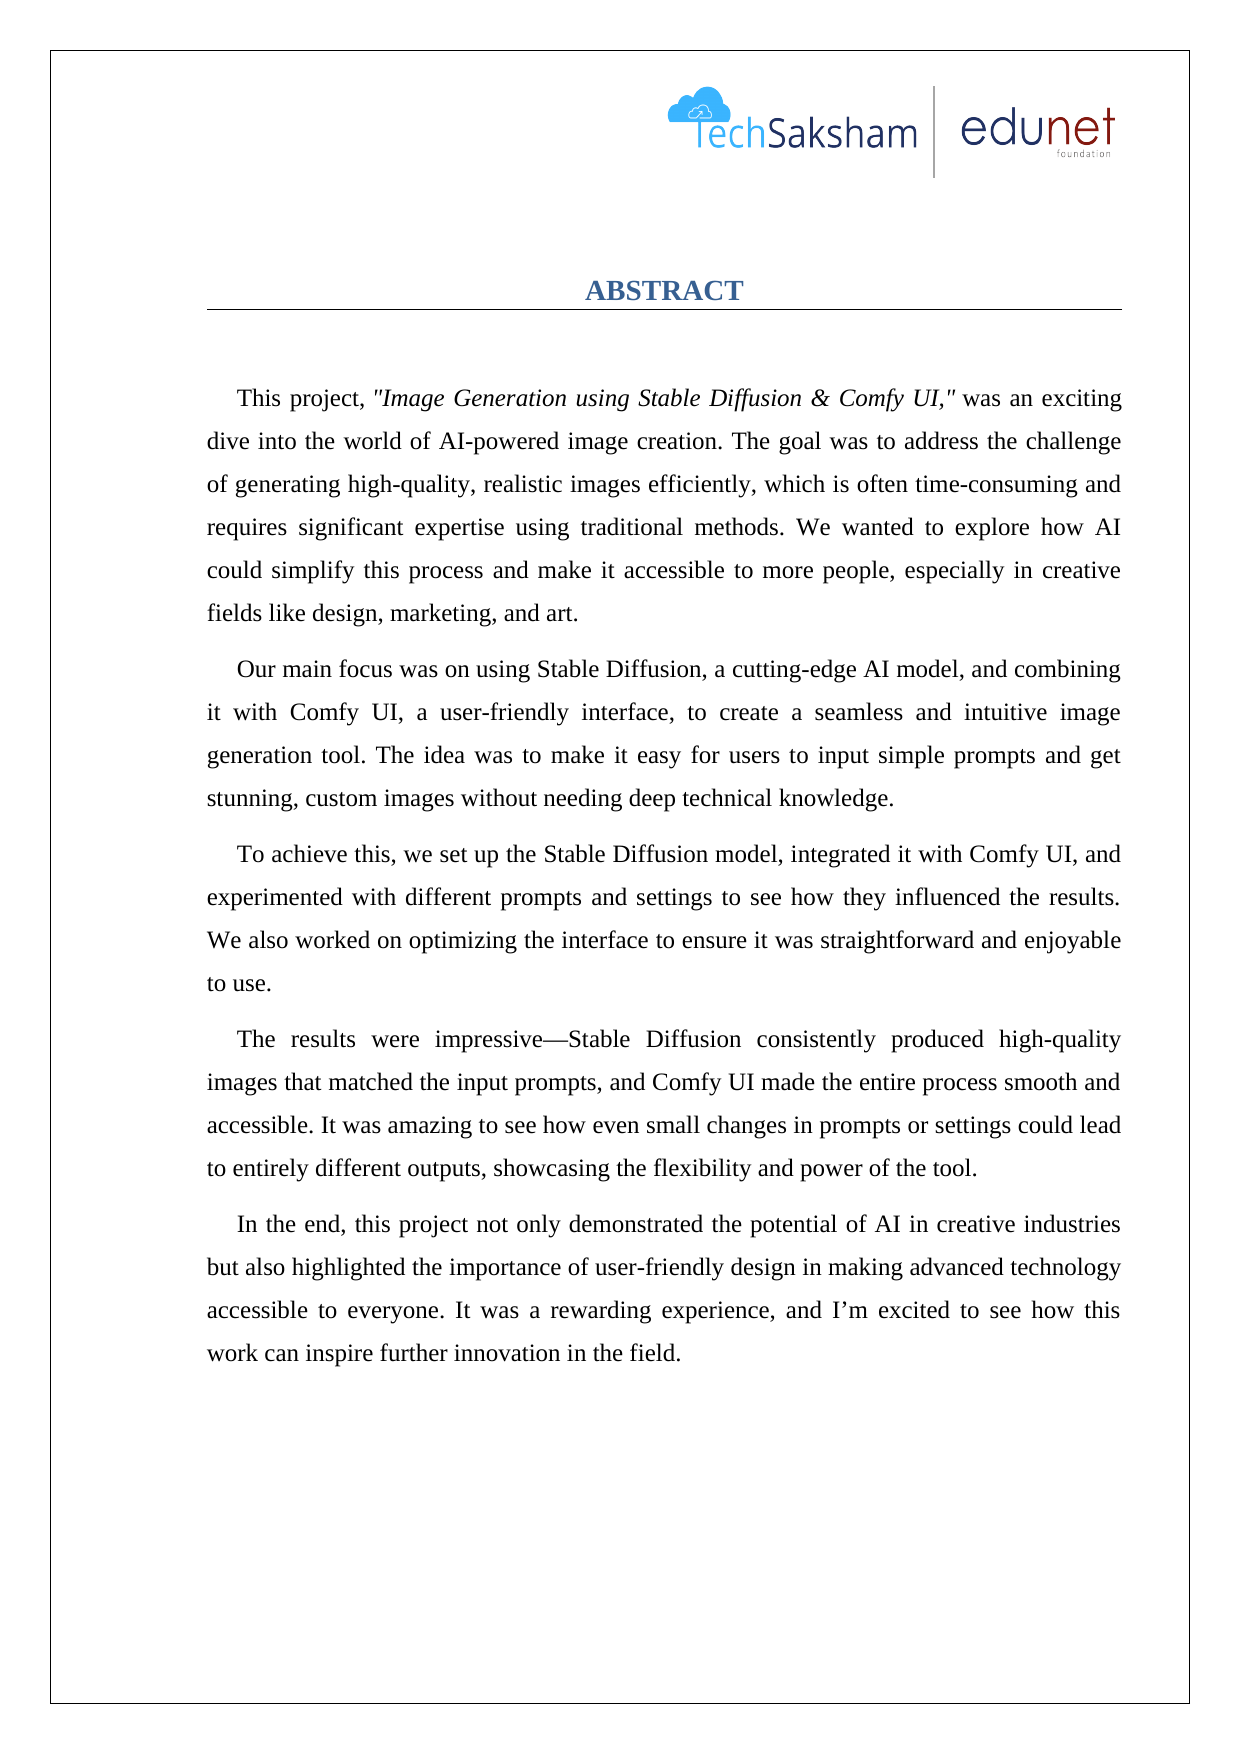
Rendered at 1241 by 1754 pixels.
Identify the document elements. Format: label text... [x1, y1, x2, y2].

text The results were impressive—Stable Diffusion consistently produced high-quality images that matched the input prompts, and Comfy UI made the entire process smooth and accessible. It was amazing to see how even small changes in prompts or settings could lead to entirely different outputs, showcasing the flexibility and power of the tool. [207, 1024, 1122, 1182]
text Our main focus was on using Stable Diffusion, a cutting-edge AI model, and combining it with Comfy UI, a user-friendly interface, to create a seamless and intuitive image generation tool. The idea was to make it easy for users to input simple prompts and get stunning, custom images without needing deep technical knowledge. [207, 654, 1122, 812]
text In the end, this project not only demonstrated the potential of AI in creative industries but also highlighted the importance of user-friendly design in making advanced technology accessible to everyone. It was a rewarding experience, and I’m excited to see how this work can inspire further innovation in the field. [207, 1209, 1122, 1367]
picture [955, 100, 1122, 164]
subtitle ABSTRACT [207, 273, 1122, 309]
text To achieve this, we set up the Stable Diffusion model, integrated it with Comfy UI, and experimented with different prompts and settings to see how they influenced the results. We also worked on optimizing the interface to ensure it was straightforward and enjoyable to use. [207, 839, 1122, 997]
text This project, "Image Generation using Stable Diffusion & Comfy UI," was an exciting dive into the world of AI-powered image creation. The goal was to address the challenge of generating high-quality, realistic images efficiently, which is often time-consuming and requires significant expertise using traditional methods. We wanted to explore how AI could simplify this process and make it accessible to more people, especially in creative fields like design, marketing, and art. [207, 383, 1122, 627]
picture [662, 79, 923, 154]
